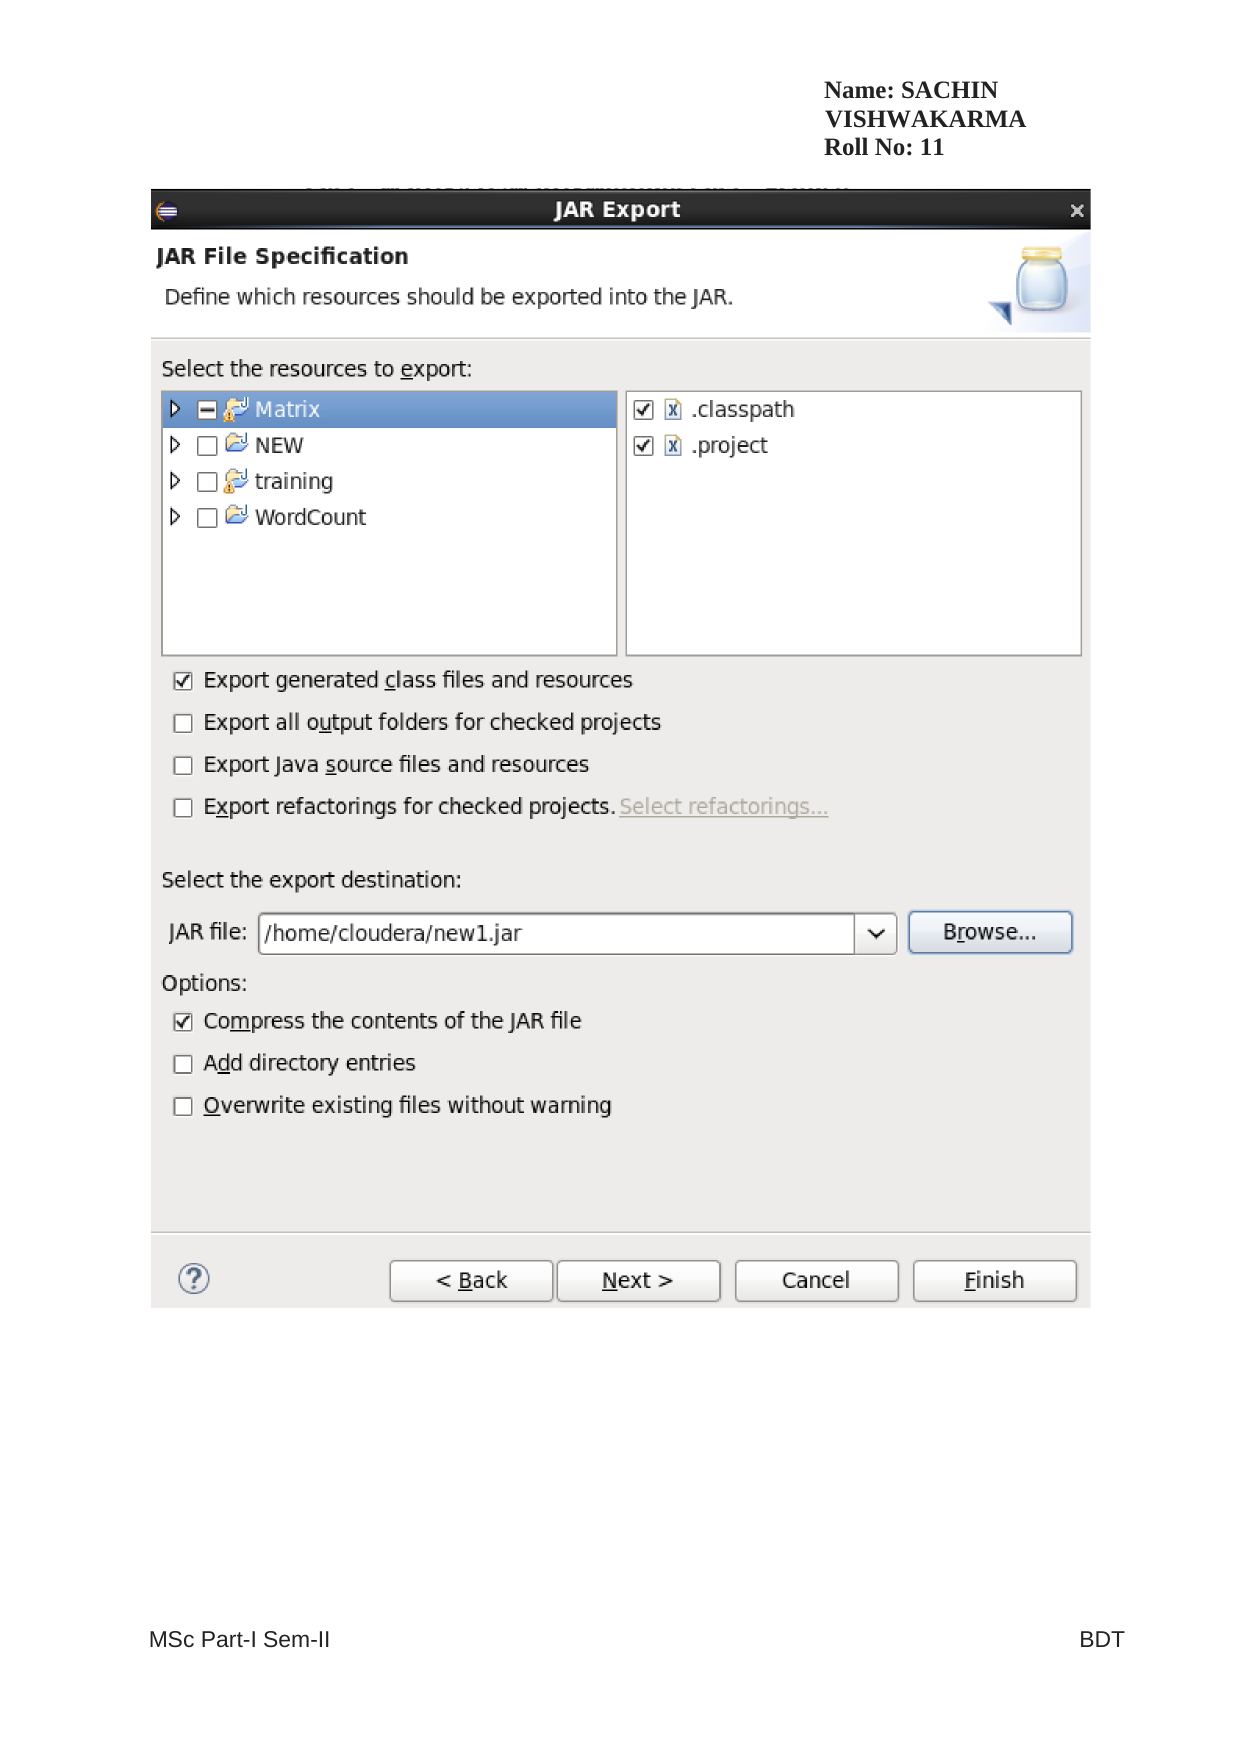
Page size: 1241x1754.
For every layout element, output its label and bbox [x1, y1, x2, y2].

picture [150, 187, 1091, 1308]
